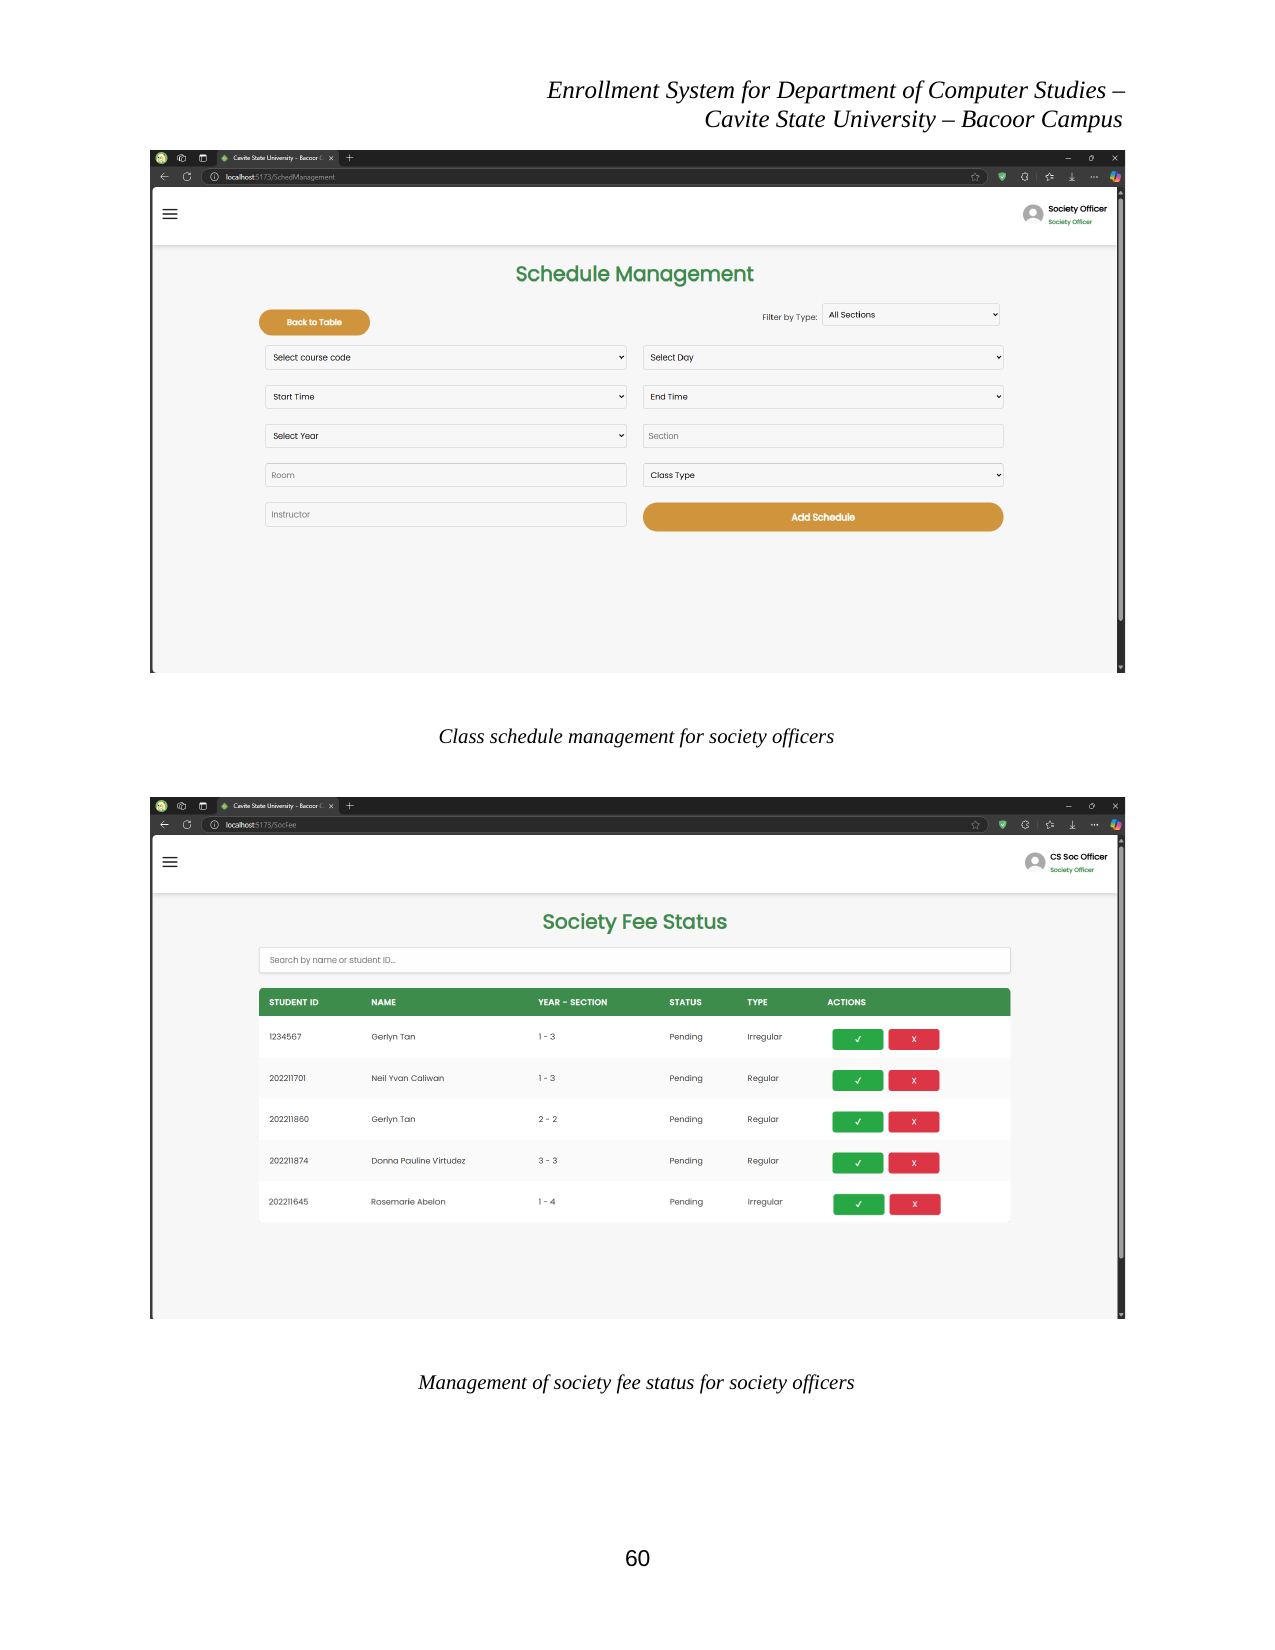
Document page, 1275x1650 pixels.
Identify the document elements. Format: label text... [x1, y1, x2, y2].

text Class schedule management for society officers [150, 724, 1125, 748]
text Management of society fee status for society officers [150, 1369, 1125, 1394]
picture [150, 150, 1125, 673]
picture [150, 797, 1125, 1319]
